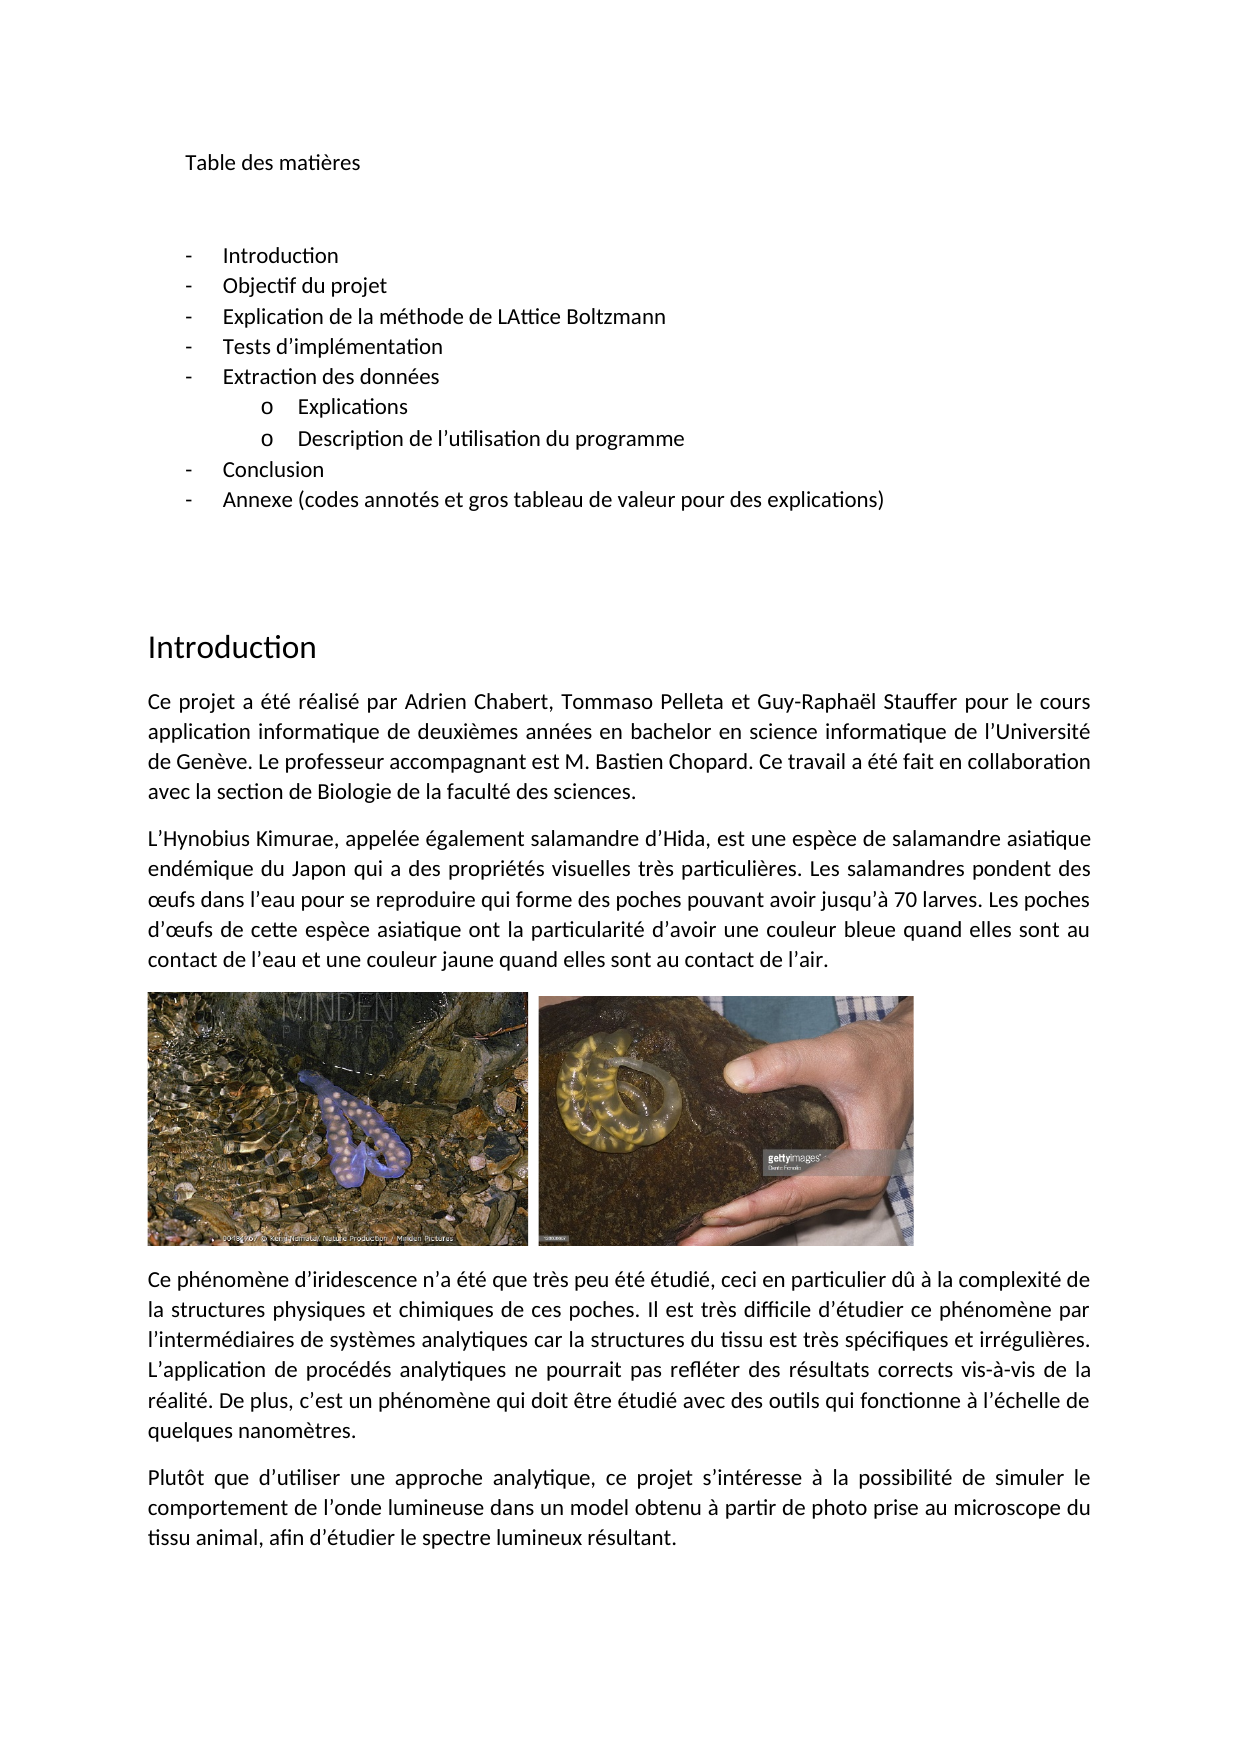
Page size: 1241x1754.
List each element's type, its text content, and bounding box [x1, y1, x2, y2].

list Annexe (codes annotés et gros tableau de valeur pour des explications) [185, 486, 1093, 513]
list Explications [260, 392, 1093, 422]
text L’Hynobius Kimurae, appelée également salamandre d’Hida, est une espèce de salamandre asiatique endémique du Japon qui a des propriétés visuelles très particulières. Les salamandres pondent des œufs dans l’eau pour se reproduire qui forme des poches pouvant avoir jusqu’à 70 larves. Les poches d’œufs de cette espèce asiatique ont la particularité d’avoir une couleur bleue quand elles sont au contact de l’eau et une couleur jaune quand elles sont au contact de l’air. [148, 824, 1093, 973]
list Extraction des données [185, 362, 1093, 390]
list Introduction [185, 241, 1093, 269]
list Explication de la méthode de LAttice Boltzmann [185, 302, 1093, 330]
text Ce projet a été réalisé par Adrien Chabert, Tommaso Pelleta et Guy-Raphaël Stauffer pour le cours application informatique de deuxièmes années en bachelor en science informatique de l’Université de Genève. Le professeur accompagnant est M. Bastien Chopard. Ce travail a été fait en collaboration avec la section de Biologie de la faculté des sciences. [148, 687, 1093, 805]
text Introduction [148, 626, 1093, 667]
list Objectif du projet [185, 272, 1093, 299]
list Description de l’utilisation du programme [260, 424, 1093, 453]
picture [538, 996, 914, 1246]
text Ce phénomène d’iridescence n’a été que très peu été étudié, ceci en particulier dû à la complexité de la structures physiques et chimiques de ces poches. Il est très difficile d’étudier ce phénomène par l’intermédiaires de systèmes analytiques car la structures du tissu est très spécifiques et irrégulières. L’application de procédés analytiques ne pourrait pas refléter des résultats corrects vis-à-vis de la réalité. De plus, c’est un phénomène qui doit être étudié avec des outils qui fonctionne à l’échelle de quelques nanomètres. [148, 1265, 1093, 1444]
text Table des matières [185, 148, 1093, 176]
list Conclusion [185, 455, 1093, 483]
picture [147, 992, 529, 1246]
list Tests d’implémentation [185, 332, 1093, 360]
text Plutôt que d’utiliser une approche analytique, ce projet s’intéresse à la possibilité de simuler le comportement de l’onde lumineuse dans un model obtenu à partir de photo prise au microscope du tissu animal, afin d’étudier le spectre lumineux résultant. [148, 1463, 1093, 1551]
